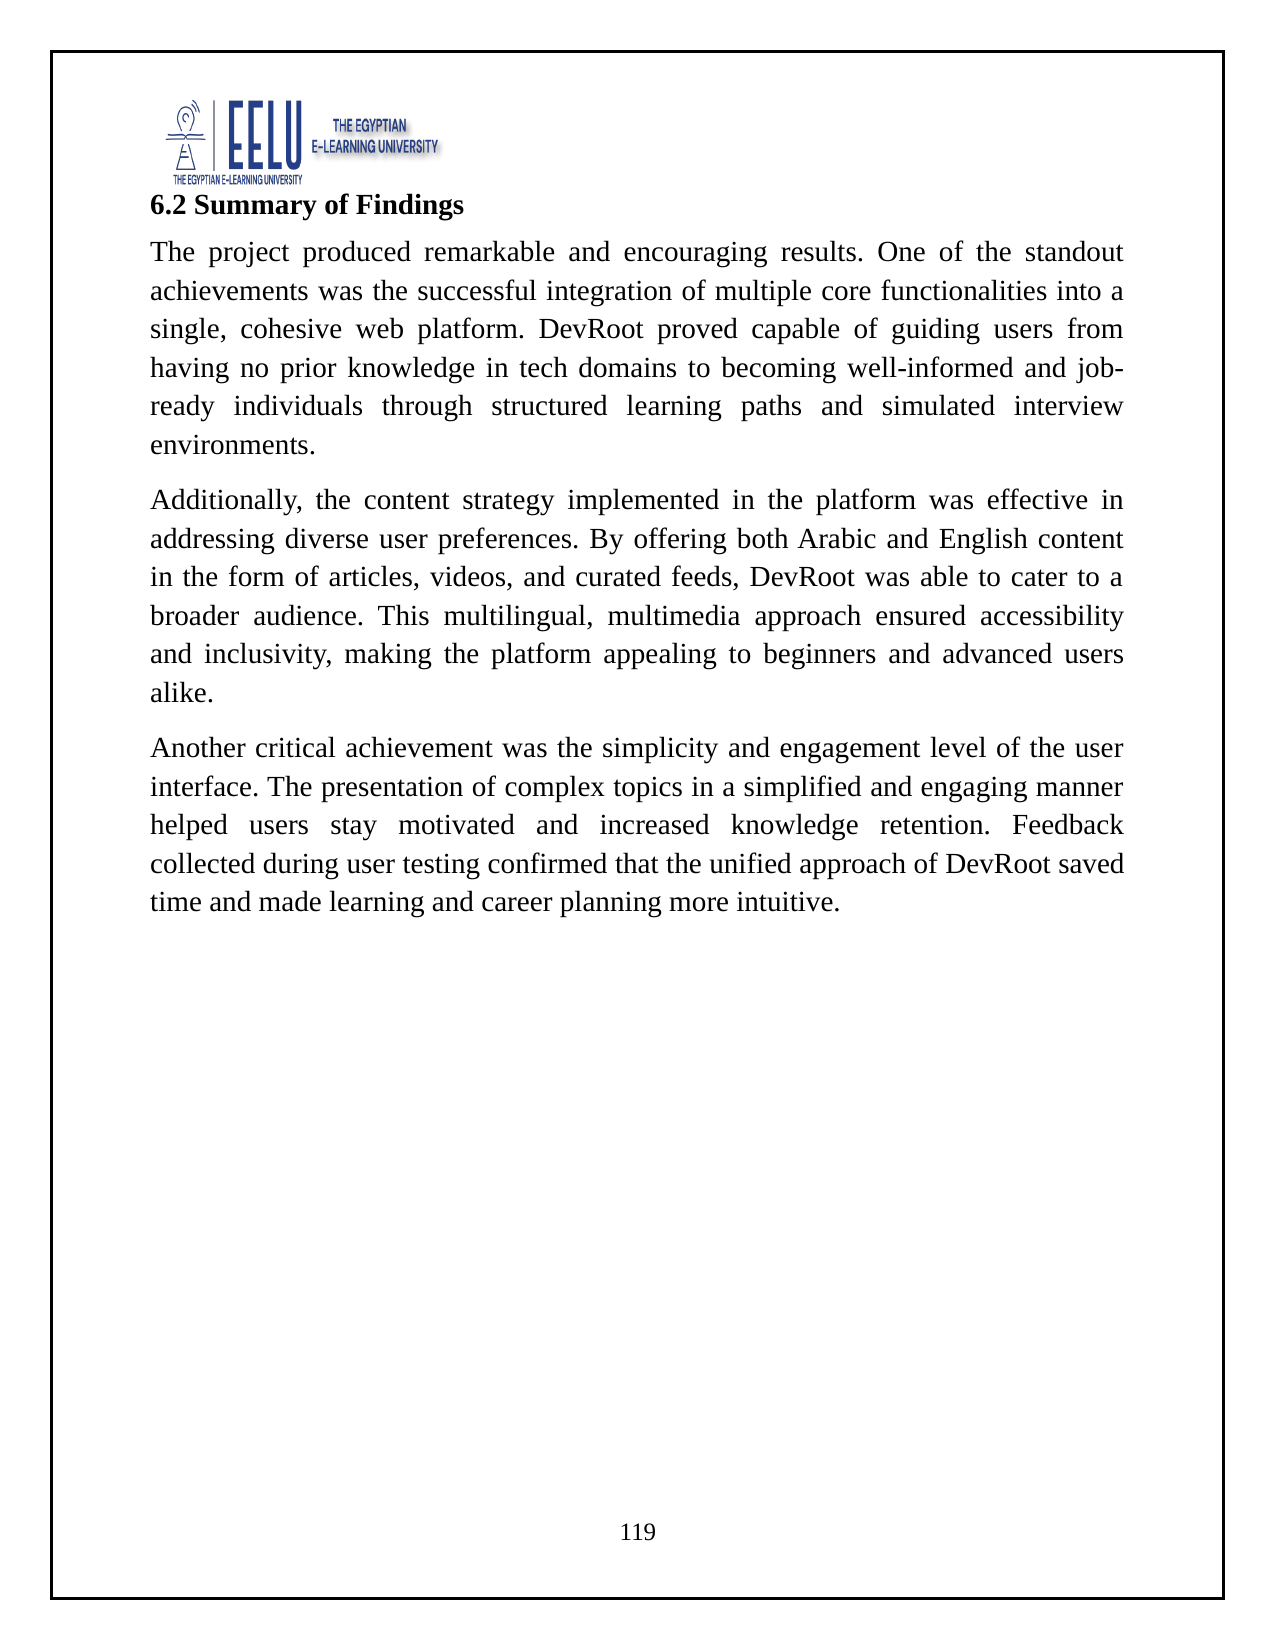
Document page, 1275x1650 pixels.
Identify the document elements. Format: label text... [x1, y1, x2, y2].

text The project produced remarkable and encouraging results. One of the standout achievements was the successful integration of multiple core functionalities into a single, cohesive web platform. DevRoot proved capable of guiding users from having no prior knowledge in tech domains to becoming well-informed and job-ready individuals through structured learning paths and simulated interview environments. [150, 234, 1125, 461]
text Another critical achievement was the simplicity and engagement level of the user interface. The presentation of complex topics in a simplified and engaging manner helped users stay motivated and increased knowledge retention. Feedback collected during user testing confirmed that the unified approach of DevRoot saved time and made learning and career planning more intuitive. [150, 730, 1125, 918]
text Additionally, the content strategy implemented in the platform was effective in addressing diverse user preferences. By offering both Arabic and English content in the form of articles, videos, and curated feeds, DevRoot was able to cater to a broader audience. This multilingual, multimedia approach ensured accessibility and inclusivity, making the platform appealing to beginners and advanced users alike. [150, 482, 1125, 708]
picture [150, 75, 444, 188]
subtitle 6.2 Summary of Findings [150, 187, 1125, 221]
